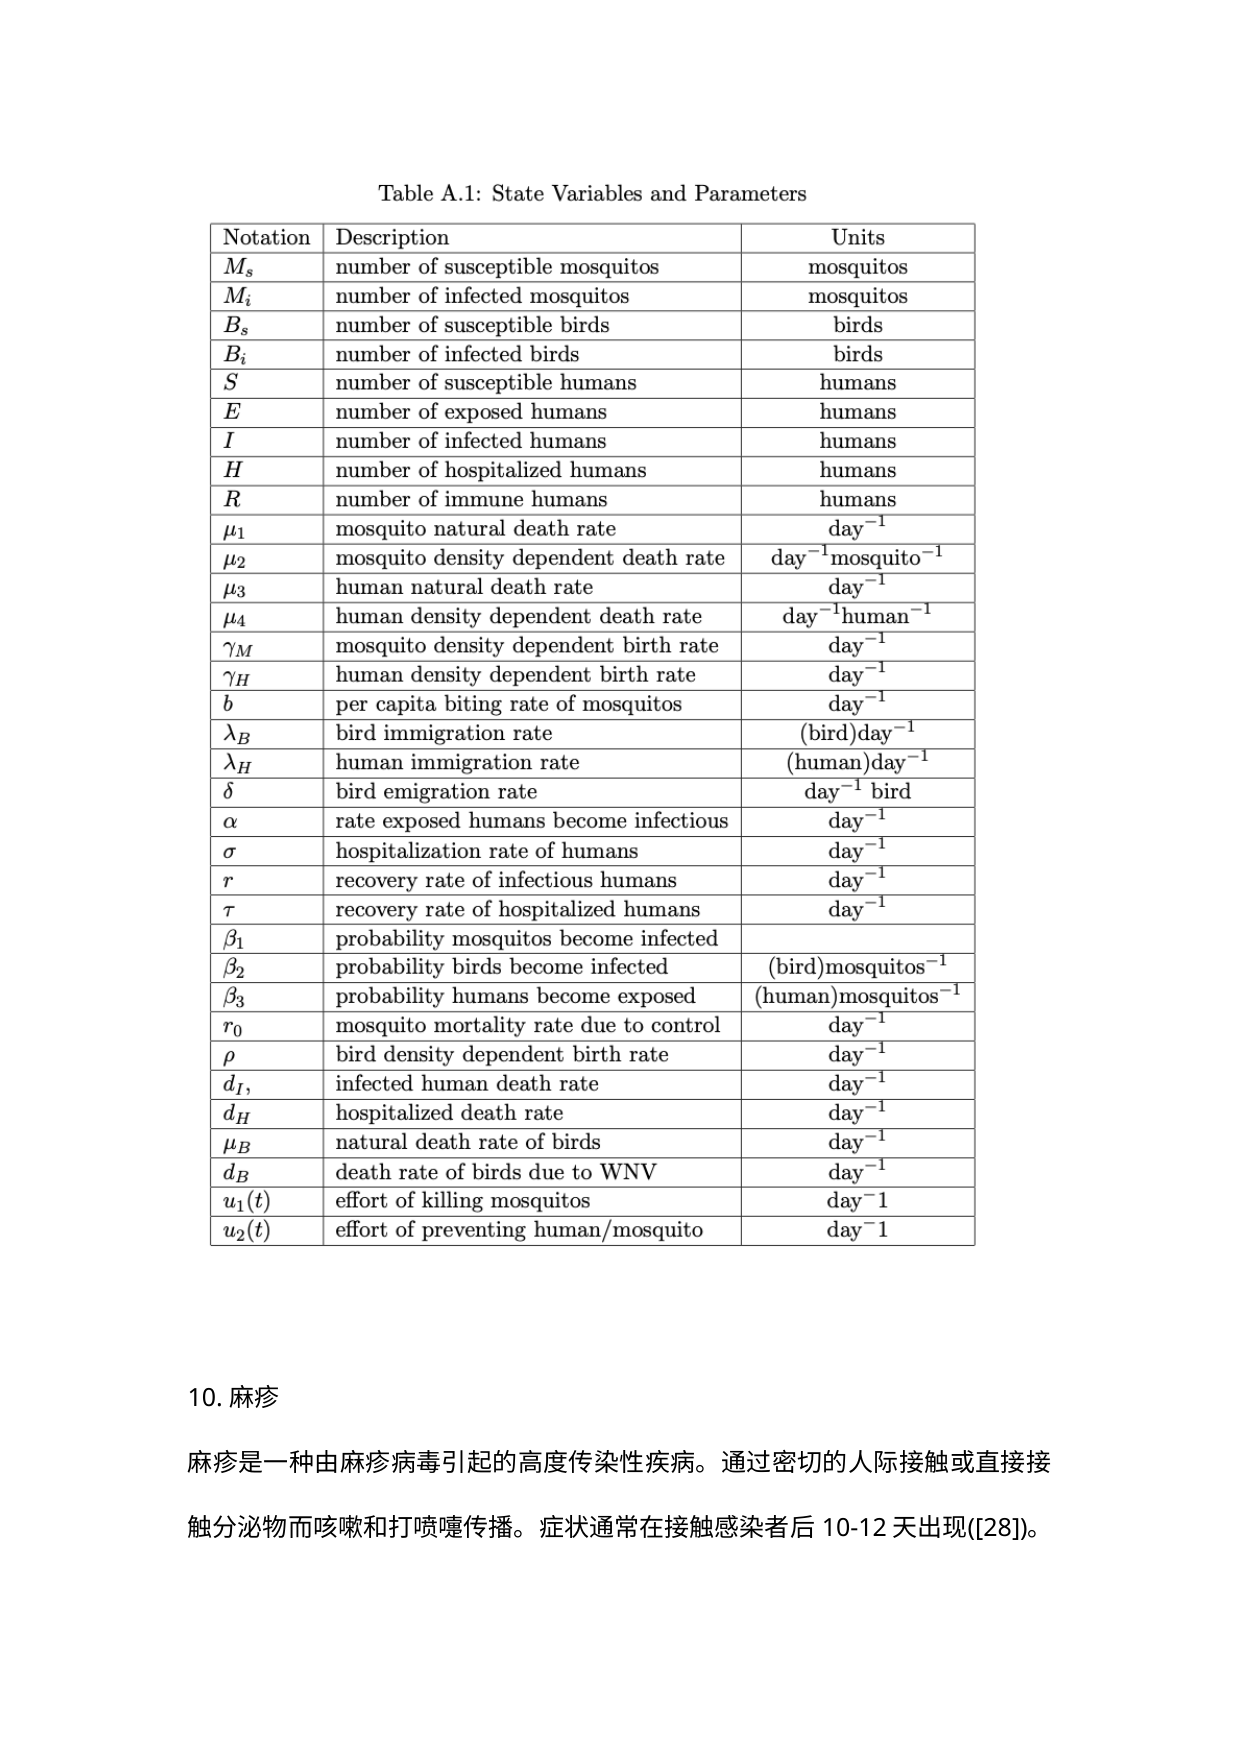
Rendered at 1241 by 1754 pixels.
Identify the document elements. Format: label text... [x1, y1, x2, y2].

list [187, 1429, 1053, 1559]
list 麻疹 [187, 1364, 1053, 1429]
picture [187, 162, 1011, 1269]
